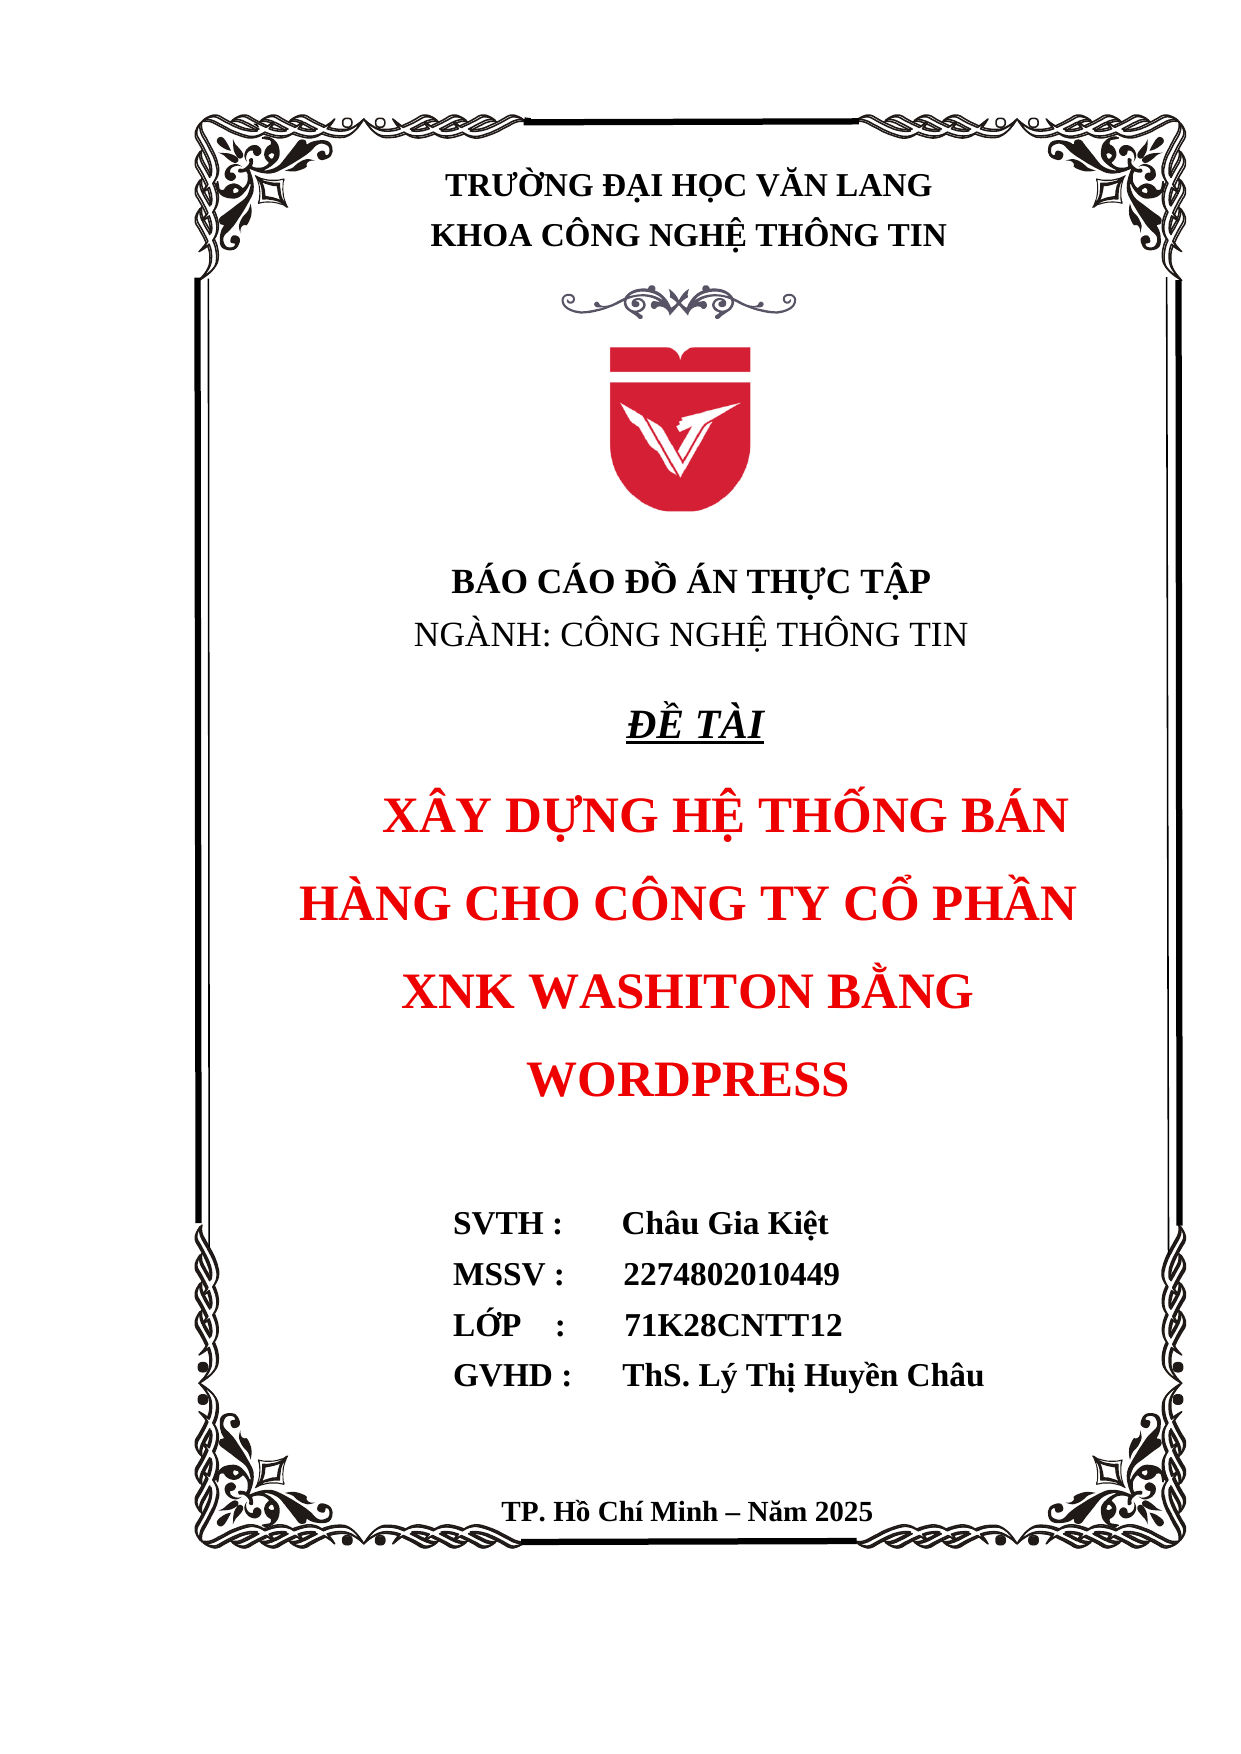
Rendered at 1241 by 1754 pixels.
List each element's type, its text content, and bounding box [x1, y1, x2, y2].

text ` [177, 118, 1122, 147]
